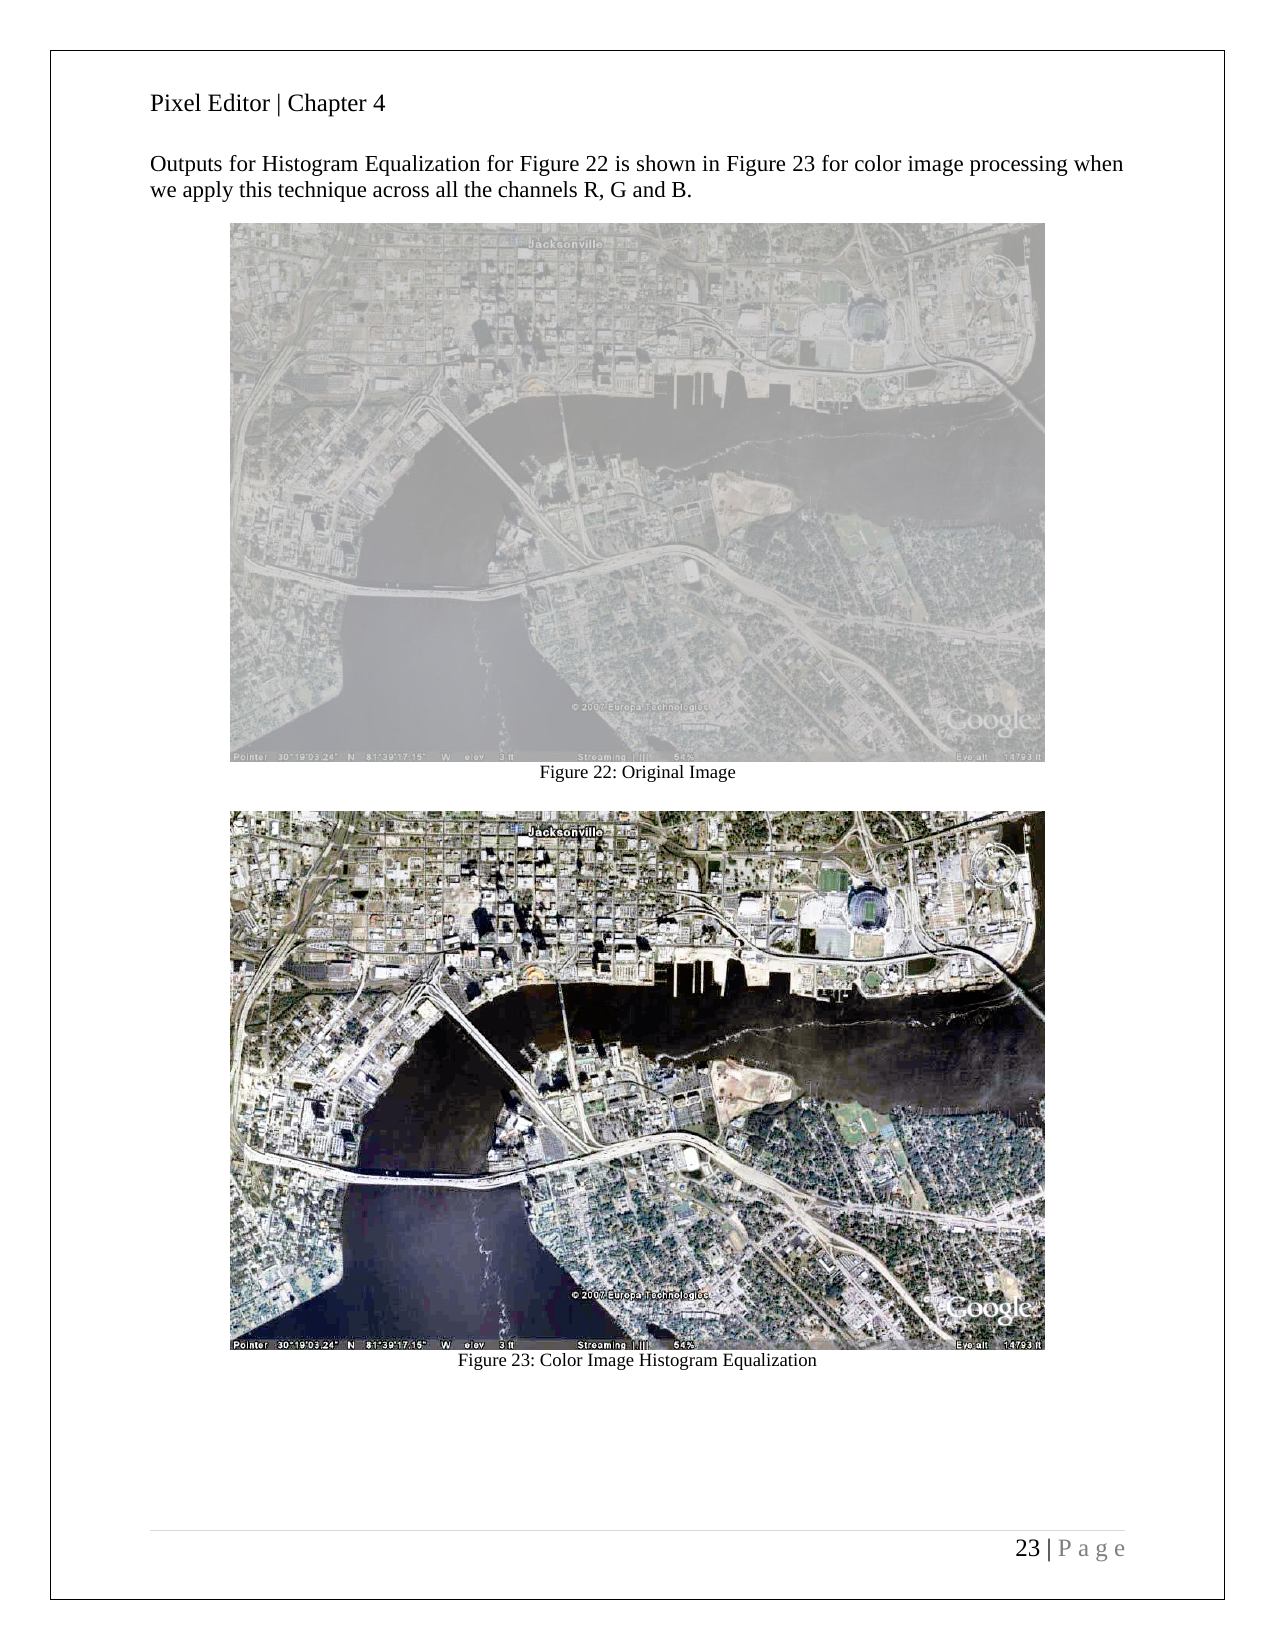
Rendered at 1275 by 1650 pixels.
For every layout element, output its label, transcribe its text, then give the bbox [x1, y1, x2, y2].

text Outputs for Histogram Equalization for Figure 22 is shown in Figure 23 for color image processing when we apply this technique across all the channels R, G and B. [150, 150, 1125, 203]
text Figure 23: Color Image Histogram Equalization [150, 1349, 1125, 1371]
picture [230, 223, 1045, 762]
picture [230, 811, 1045, 1350]
text Figure 22: Original Image [150, 761, 1125, 783]
